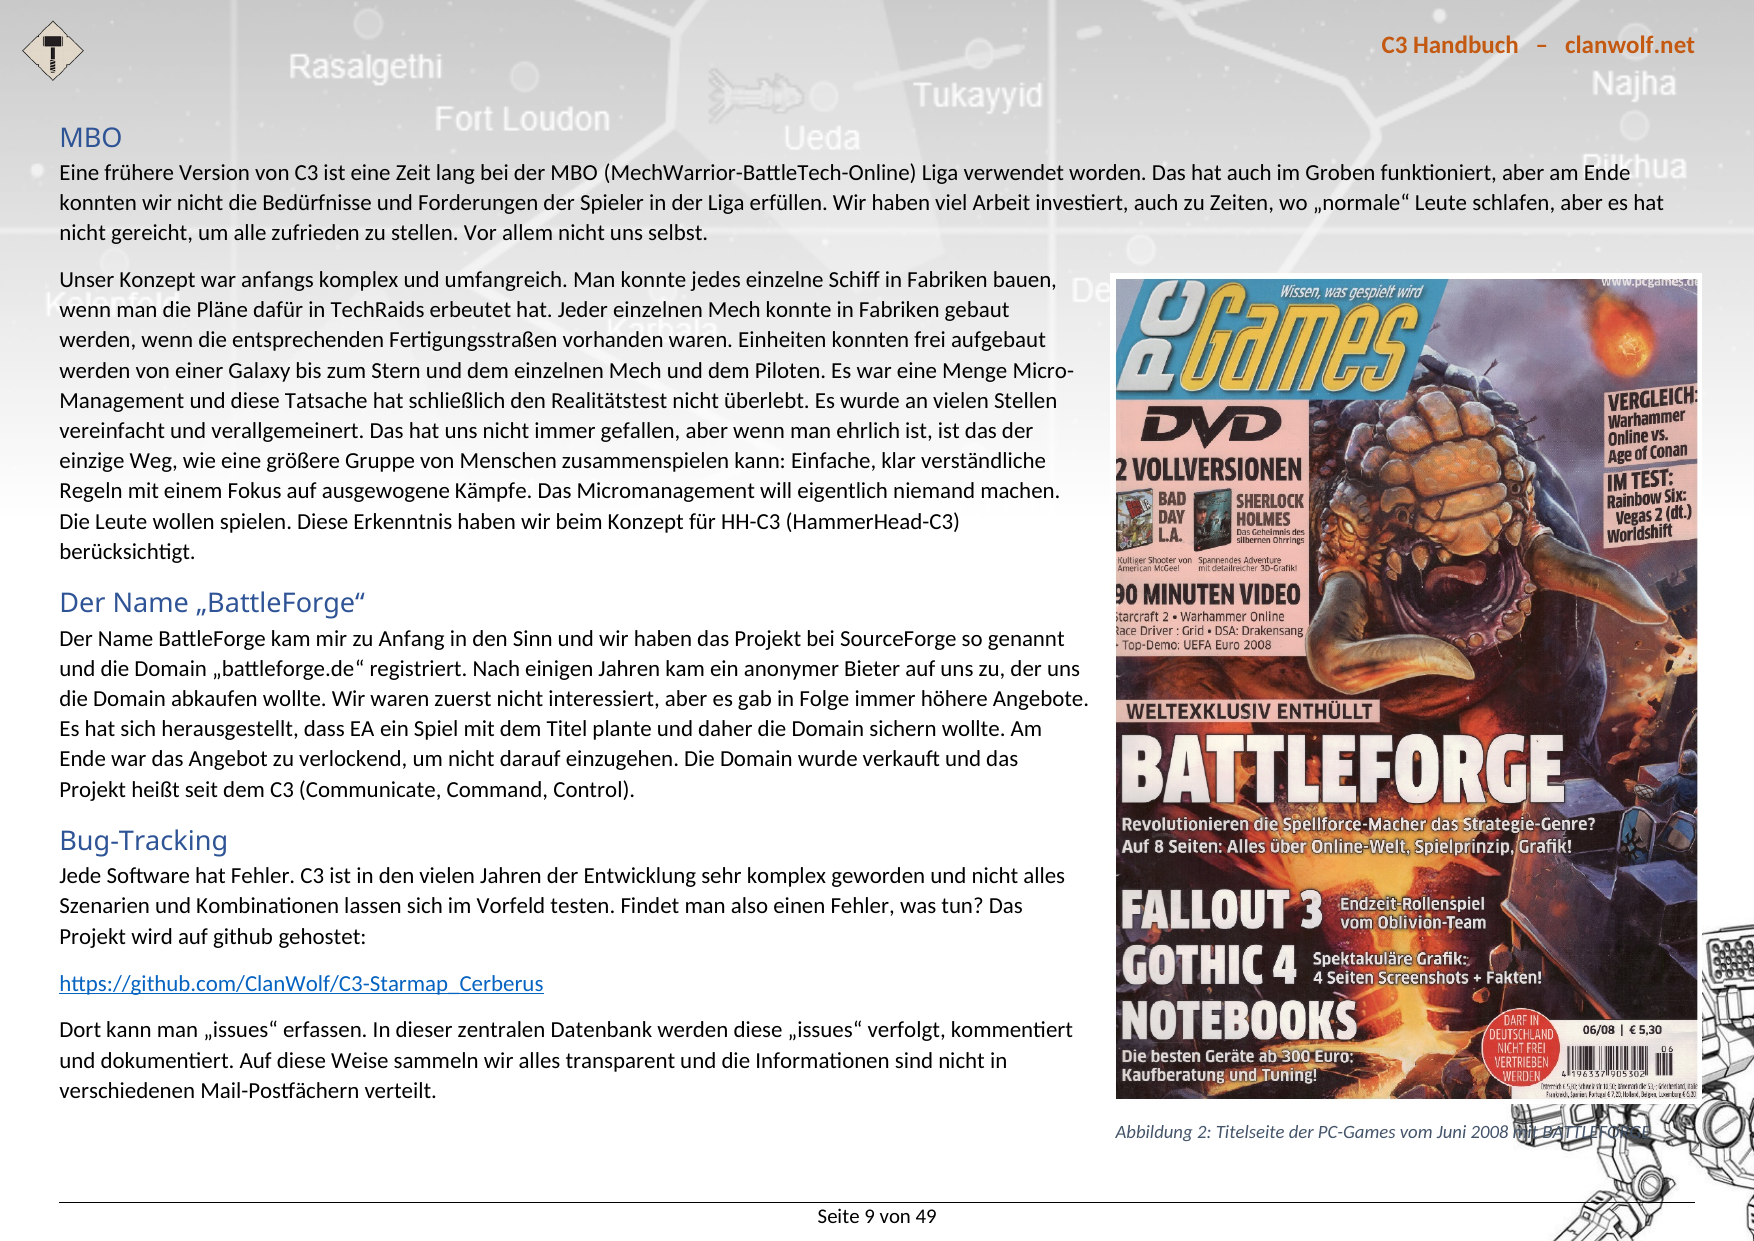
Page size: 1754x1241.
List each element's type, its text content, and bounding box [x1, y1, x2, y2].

text https://github.com/ClanWolf/C3-Starmap_Cerberus [59, 969, 1110, 997]
text Dort kann man „issues“ erfassen. In dieser zentralen Datenbank werden diese „issues“ verfolgt, kommentiert und dokumentiert. Auf diese Weise sammeln wir alles transparent und die Informationen sind nicht in verschiedenen Mail-Postfächern verteilt. [59, 1016, 1110, 1104]
text Der Name BattleForge kam mir zu Anfang in den Sinn und wir haben das Projekt bei SourceForge so genannt und die Domain „battleforge.de“ registriert. Nach einigen Jahren kam ein anonymer Bieter auf uns zu, der uns die Domain abkaufen wollte. Wir waren zuerst nicht interessiert, aber es gab in Folge immer höhere Angebote. Es hat sich herausgestellt, dass EA ein Spiel mit dem Titel plante und daher die Domain sichern wollte. Am Ende war das Angebot zu verlockend, um nicht darauf einzugehen. Die Domain wurde verkauft und das Projekt heißt seit dem C3 (Communicate, Command, Control). [59, 624, 1110, 803]
subtitle Bug-Tracking [59, 822, 1110, 858]
text Jede Software hat Fehler. C3 ist in den vielen Jahren der Entwicklung sehr komplex geworden und nicht alles Szenarien und Kombinationen lassen sich im Vorfeld testen. Findet man also einen Fehler, was tun? Das Projekt wird auf github gehostet: [59, 861, 1110, 950]
text Unser Konzept war anfangs komplex und umfangreich. Man konnte jedes einzelne Schiff in Fabriken bauen, wenn man die Pläne dafür in TechRaids erbeutet hat. Jeder einzelnen Mech konnte in Fabriken gebaut werden, wenn die entsprechenden Fertigungsstraßen vorhanden waren. Einheiten konnten frei aufgebaut werden von einer Galaxy bis zum Stern und dem einzelnen Mech und dem Piloten. Es war eine Menge Micro-Management und diese Tatsache hat schließlich den Realitätstest nicht überlebt. Es wurde an vielen Stellen vereinfacht und verallgemeinert. Das hat uns nicht immer gefallen, aber wenn man ehrlich ist, ist das der einzige Weg, wie eine größere Gruppe von Menschen zusammenspielen kann: Einfache, klar verständliche Regeln mit einem Fokus auf ausgewogene Kämpfe. Das Micromanagement will eigentlich niemand machen. Die Leute wollen spielen. Diese Erkenntnis haben wir beim Konzept für HH-C3 (HammerHead-C3) berücksichtigt. [59, 265, 1695, 565]
text Eine frühere Version von C3 ist eine Zeit lang bei der MBO (MechWarrior-BattleTech-Online) Liga verwendet worden. Das hat auch im Groben funktioniert, aber am Ende konnten wir nicht die Bedürfnisse und Forderungen der Spieler in der Liga erfüllen. Wir haben viel Arbeit investiert, auch zu Zeiten, wo „normale“ Leute schlafen, aber es hat nicht gereicht, um alle zufrieden zu stellen. Vor allem nicht uns selbst. [59, 158, 1695, 246]
subtitle Der Name „BattleForge“ [59, 584, 1110, 621]
subtitle MBO [59, 118, 1695, 155]
picture [0, 0, 1754, 1241]
